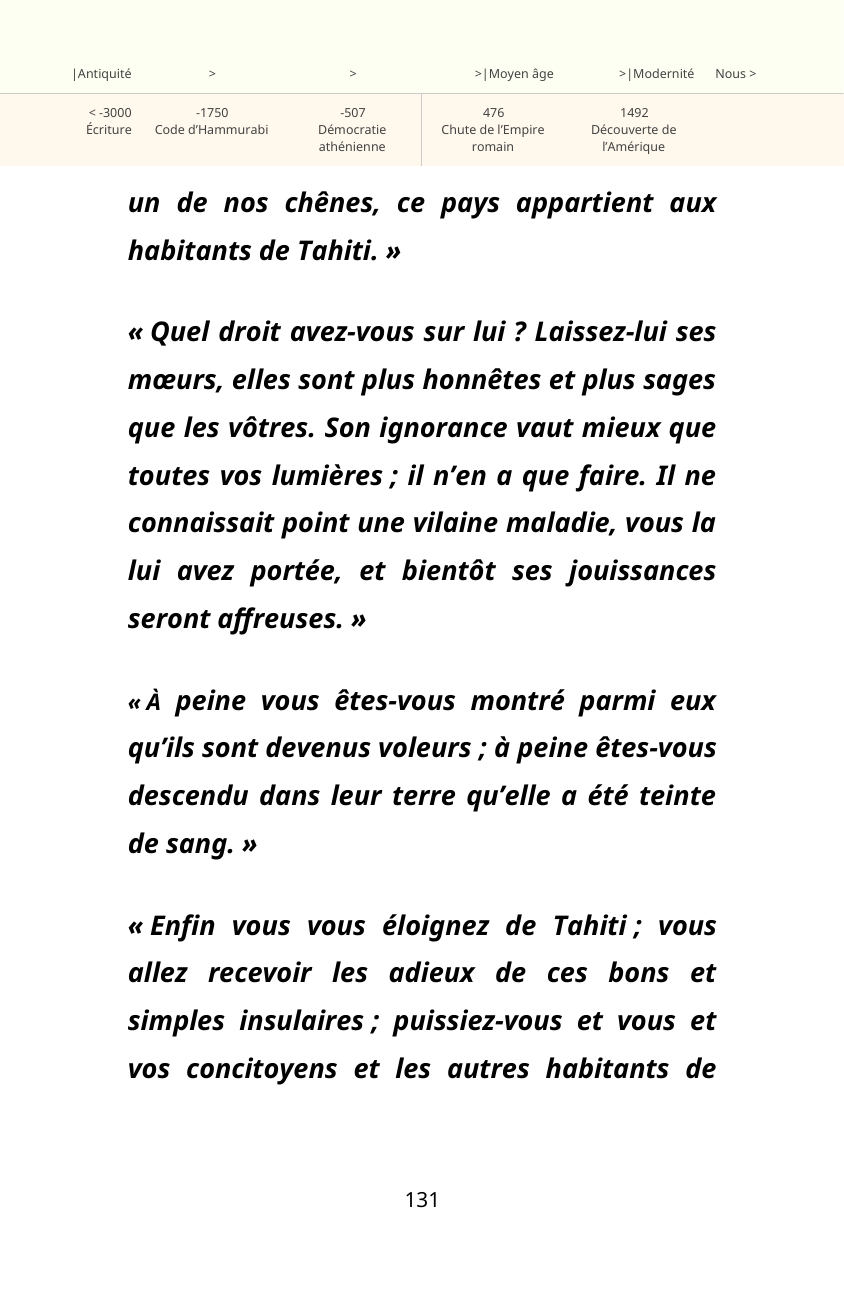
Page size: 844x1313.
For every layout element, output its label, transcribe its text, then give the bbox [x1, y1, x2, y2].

subtitle « Quel droit avez-vous sur lui ? Laissez-lui ses mœurs, elles sont plus honnêtes et plus sages que les vôtres. Son ignorance vaut mieux que toutes vos lumières ; il n’en a que faire. Il ne connaissait point une vilaine maladie, vous la lui avez portée, et bientôt ses jouissances seront affreuses. » [128, 312, 717, 637]
subtitle « À peine vous êtes-vous montré parmi eux qu’ils sont devenus voleurs ; à peine êtes-vous descendu dans leur terre qu’elle a été teinte de sang. » [128, 681, 717, 862]
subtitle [128, 183, 717, 268]
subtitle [128, 906, 717, 1087]
